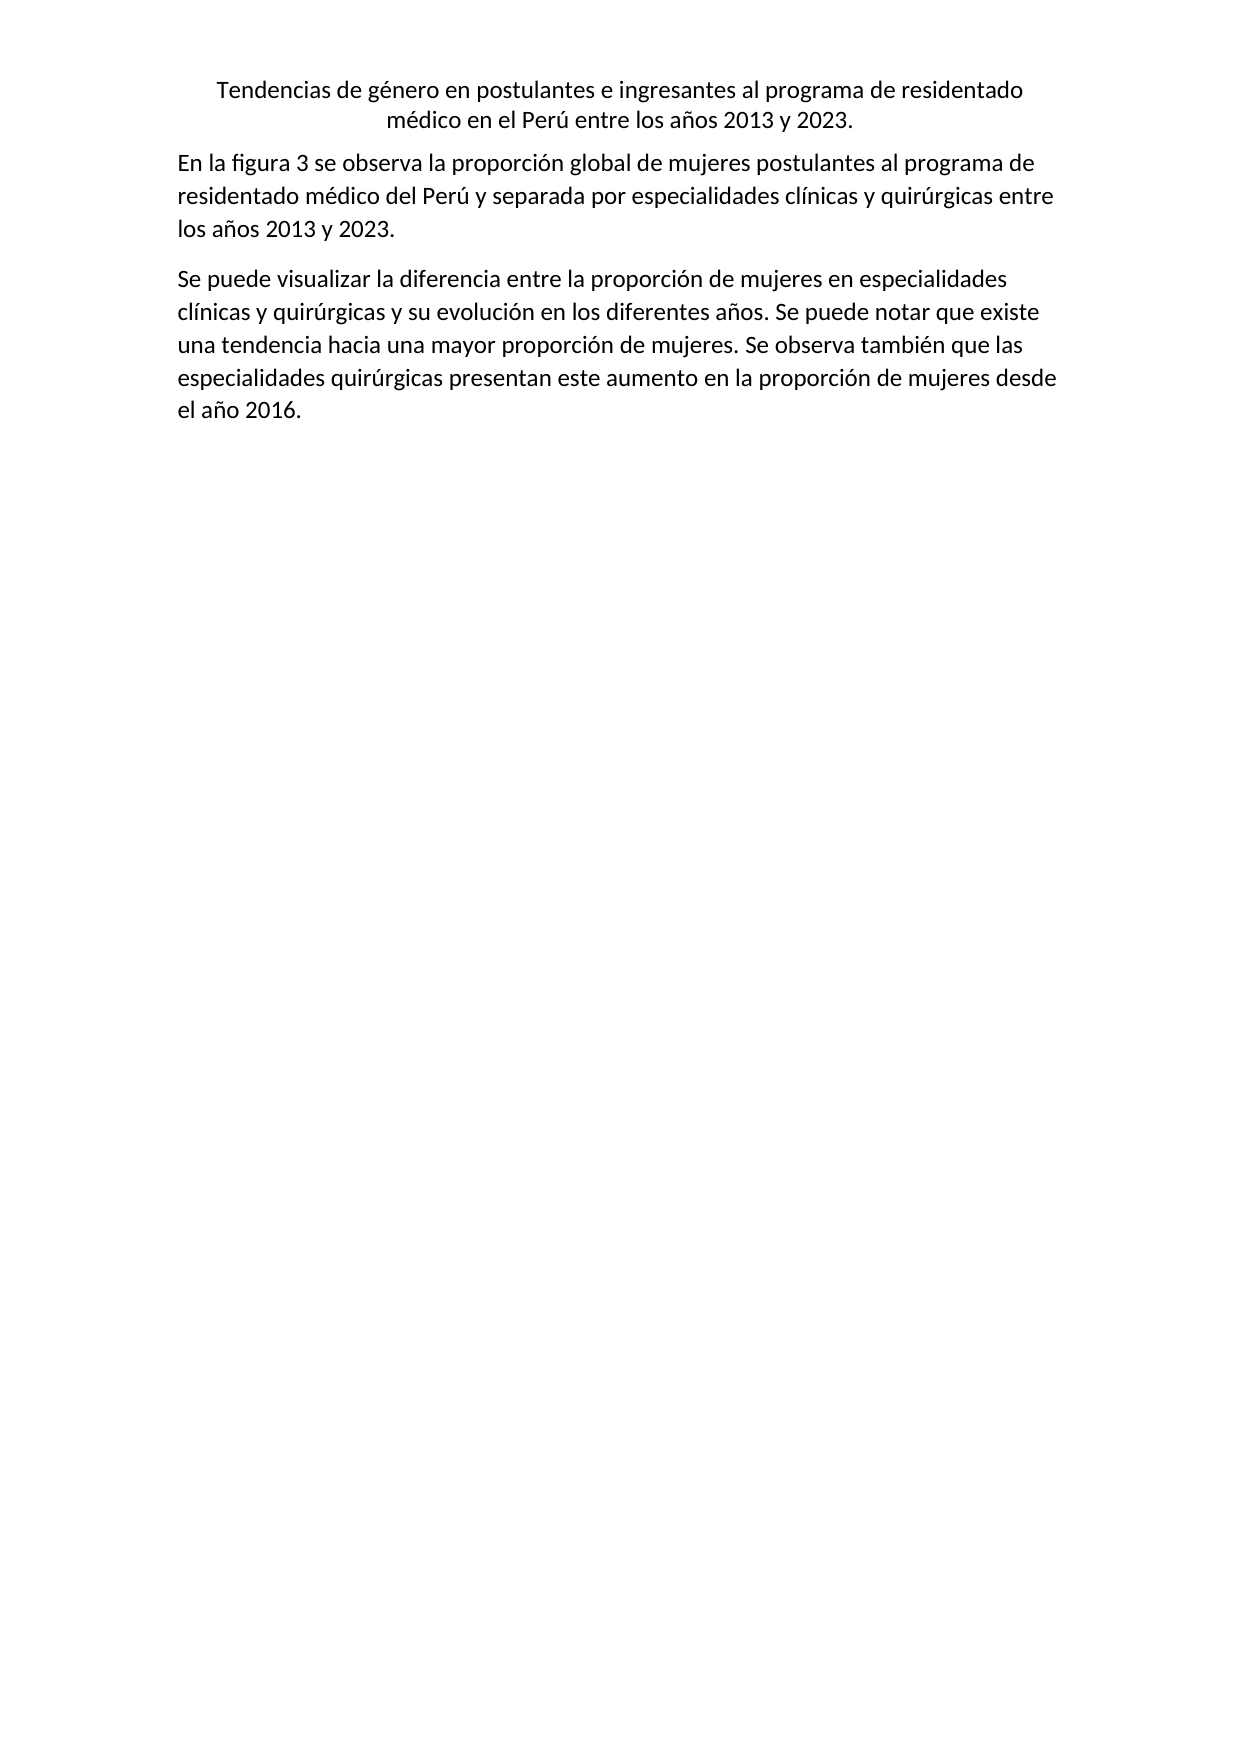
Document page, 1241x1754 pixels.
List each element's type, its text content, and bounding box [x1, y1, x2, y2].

text En la figura 3 se observa la proporción global de mujeres postulantes al programa de residentado médico del Perú y separada por especialidades clínicas y quirúrgicas entre los años 2013 y 2023. [177, 148, 1063, 244]
text Se puede visualizar la diferencia entre la proporción de mujeres en especialidades clínicas y quirúrgicas y su evolución en los diferentes años. Se puede notar que existe una tendencia hacia una mayor proporción de mujeres. Se observa también que las especialidades quirúrgicas presentan este aumento en la proporción de mujeres desde el año 2016. [177, 263, 1063, 425]
